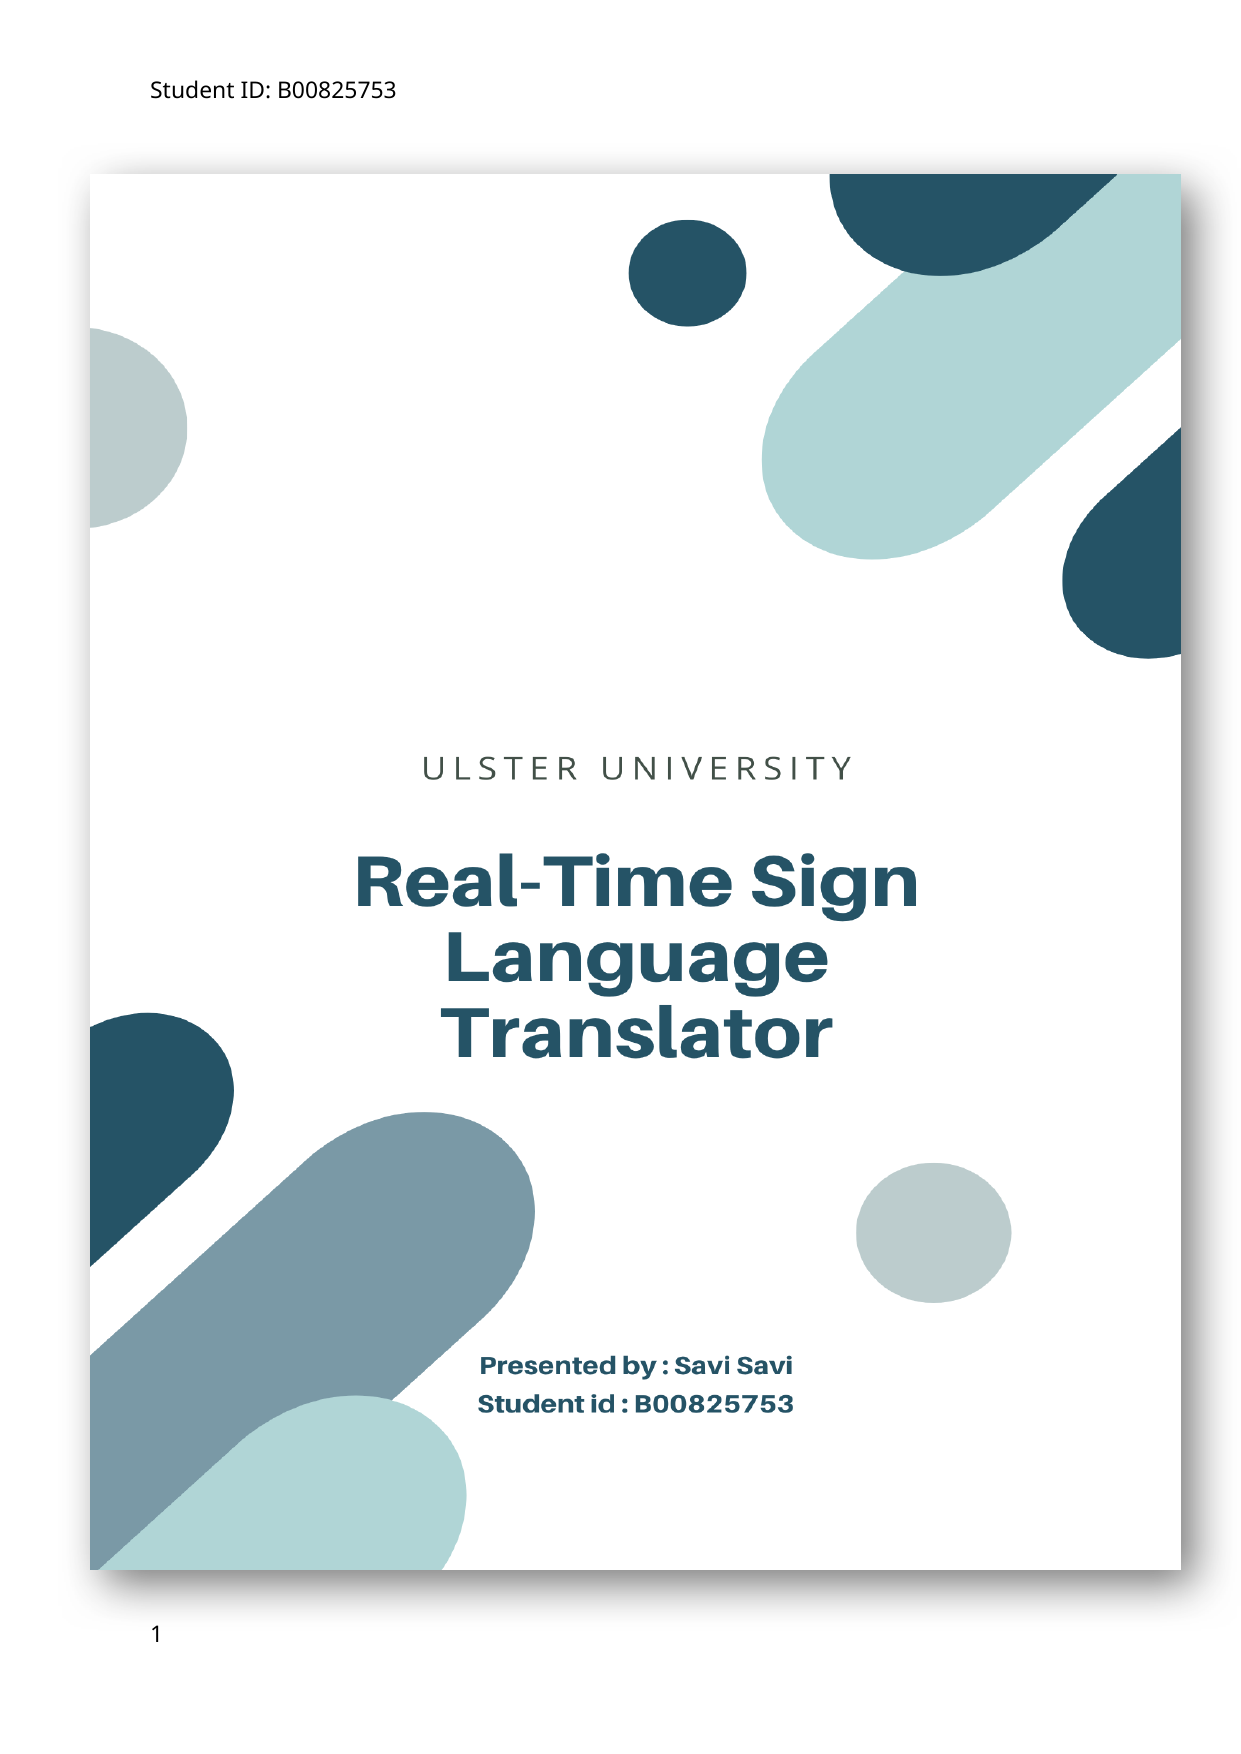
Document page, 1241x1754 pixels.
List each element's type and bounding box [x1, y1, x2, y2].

picture [90, 174, 1181, 1570]
